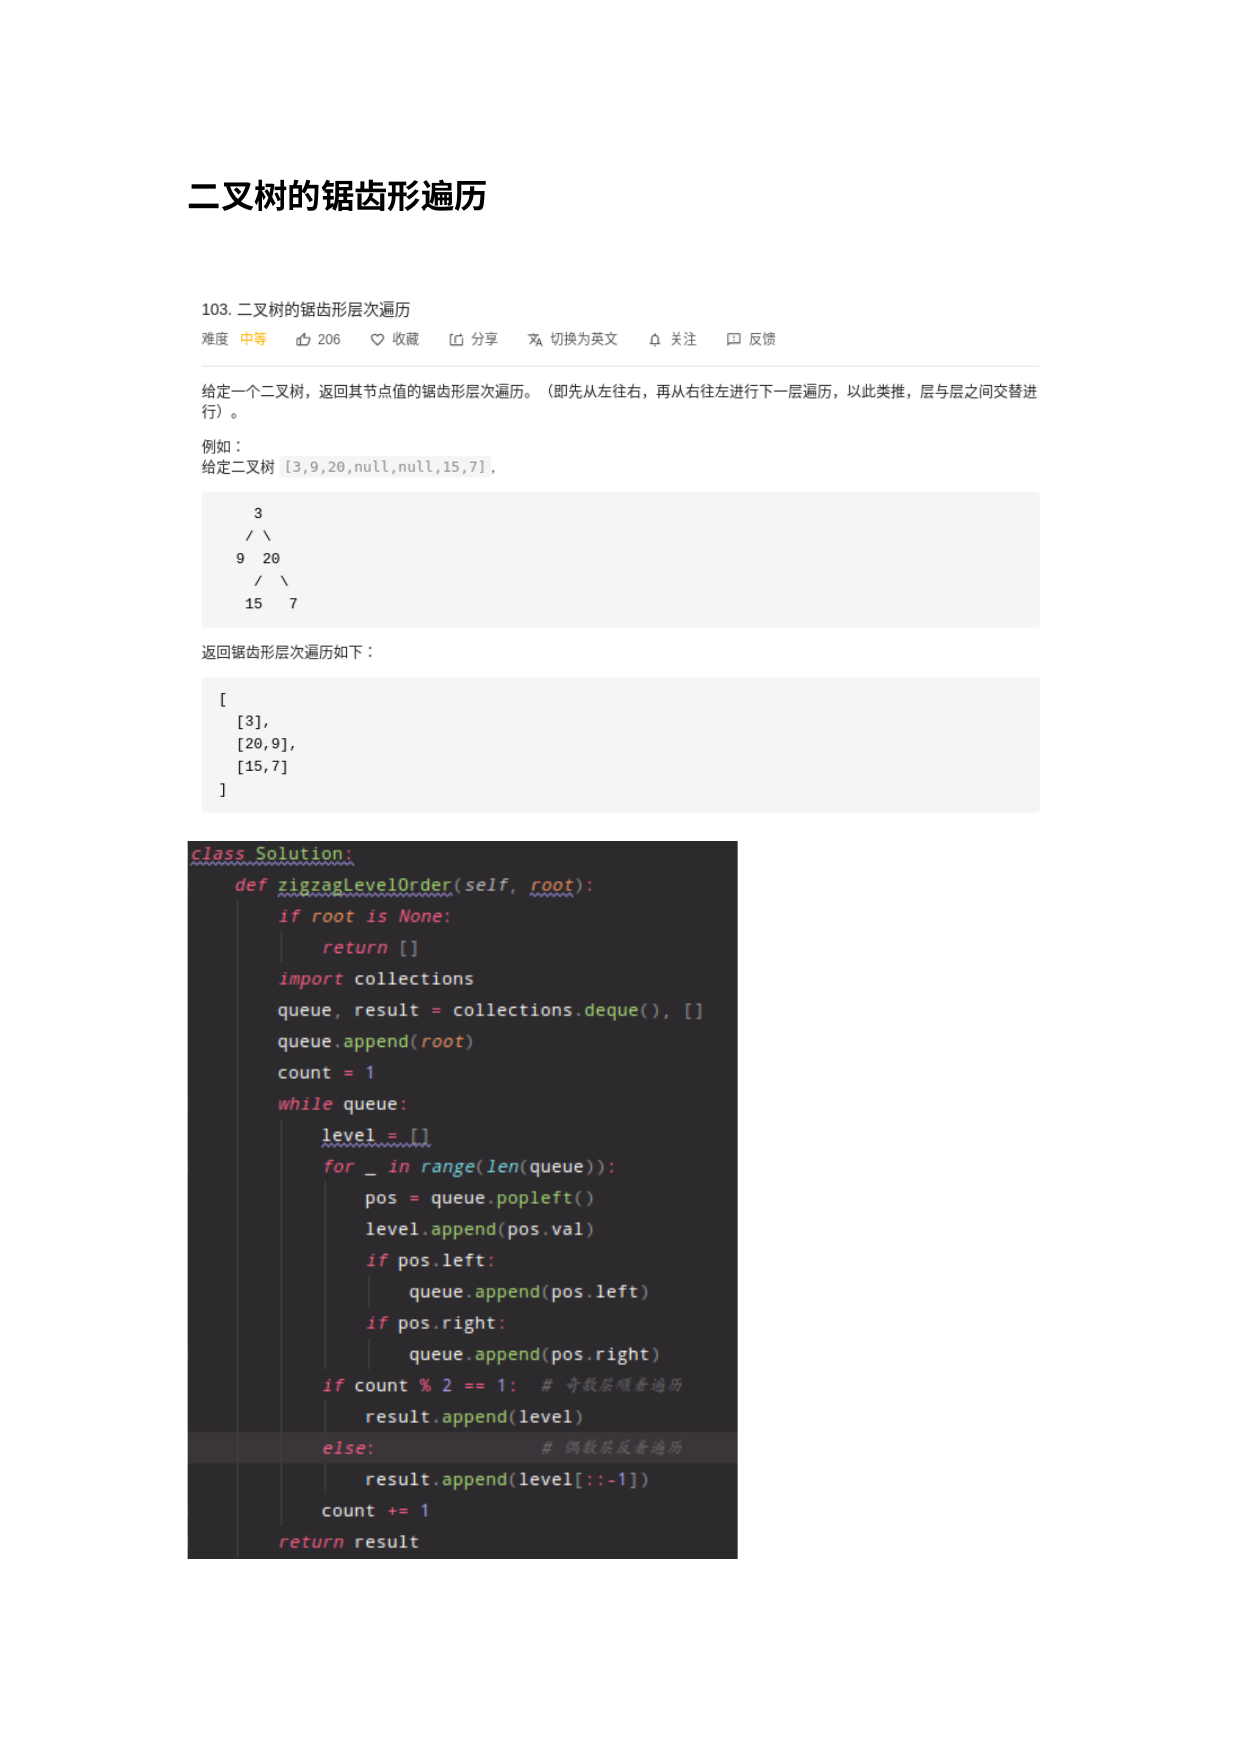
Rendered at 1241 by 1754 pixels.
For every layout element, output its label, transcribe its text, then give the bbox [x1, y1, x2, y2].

picture [187, 289, 1052, 815]
subtitle 二叉树的锯齿形遍历 [187, 162, 1053, 227]
picture [187, 841, 738, 1559]
